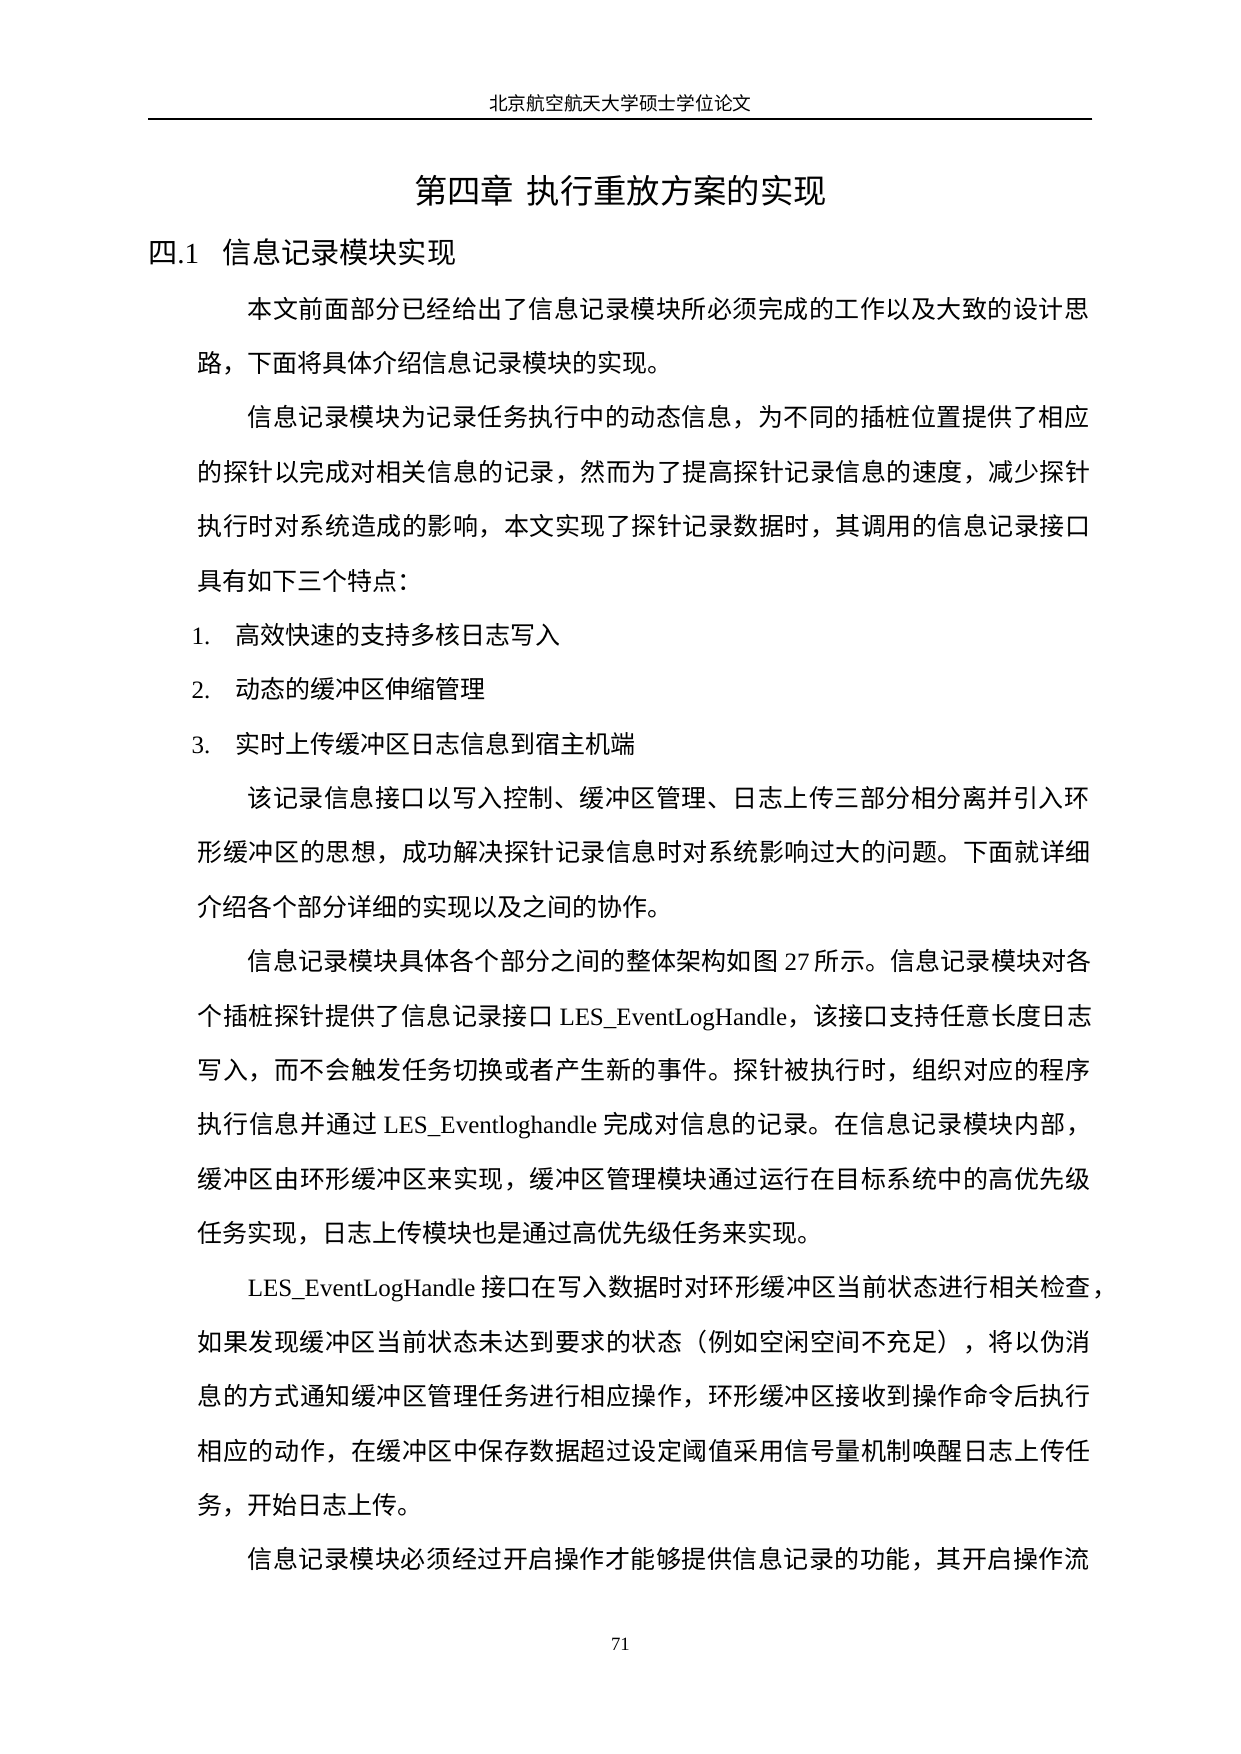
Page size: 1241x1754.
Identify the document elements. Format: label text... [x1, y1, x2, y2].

list 实时上传缓冲区日志信息到宿主机端 [191, 724, 1092, 760]
list 动态的缓冲区伸缩管理 [191, 670, 1092, 706]
text 本文前面部分已经给出了信息记录模块所必须完成的工作以及大致的设计思路，下面将具体介绍信息记录模块的实现。 [198, 289, 1092, 380]
list 高效快速的支持多核日志写入 [191, 615, 1092, 652]
text 信息记录模块为记录任务执行中的动态信息，为不同的插桩位置提供了相应的探针以完成对相关信息的记录，然而为了提高探针记录信息的速度，减少探针执行时对系统造成的影响，本文实现了探针记录数据时，其调用的信息记录接口具有如下三个特点： [198, 398, 1092, 597]
text 该记录信息接口以写入控制、缓冲区管理、日志上传三部分相分离并引入环形缓冲区的思想，成功解决探针记录信息时对系统影响过大的问题。下面就详细介绍各个部分详细的实现以及之间的协作。 [198, 778, 1092, 923]
subtitle 信息记录模块实现 [148, 230, 1092, 272]
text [198, 1540, 1092, 1576]
subtitle 执行重放方案的实现 [148, 165, 1092, 213]
text LES_EventLogHandle接口在写入数据时对环形缓冲区当前状态进行相关检查，如果发现缓冲区当前状态未达到要求的状态（例如空闲空间不充足），将以伪消息的方式通知缓冲区管理任务进行相应操作，环形缓冲区接收到操作命令后执行相应的动作，在缓冲区中保存数据超过设定阈值采用信号量机制唤醒日志上传任务，开始日志上传。 [198, 1268, 1092, 1522]
text 信息记录模块具体各个部分之间的整体架构如图 27所示。信息记录模块对各个插桩探针提供了信息记录接口LES_EventLogHandle，该接口支持任意长度日志写入，而不会触发任务切换或者产生新的事件。探针被执行时，组织对应的程序执行信息并通过LES_Eventloghandle完成对信息的记录。在信息记录模块内部，缓冲区由环形缓冲区来实现，缓冲区管理模块通过运行在目标系统中的高优先级任务实现，日志上传模块也是通过高优先级任务来实现。 [198, 942, 1092, 1250]
